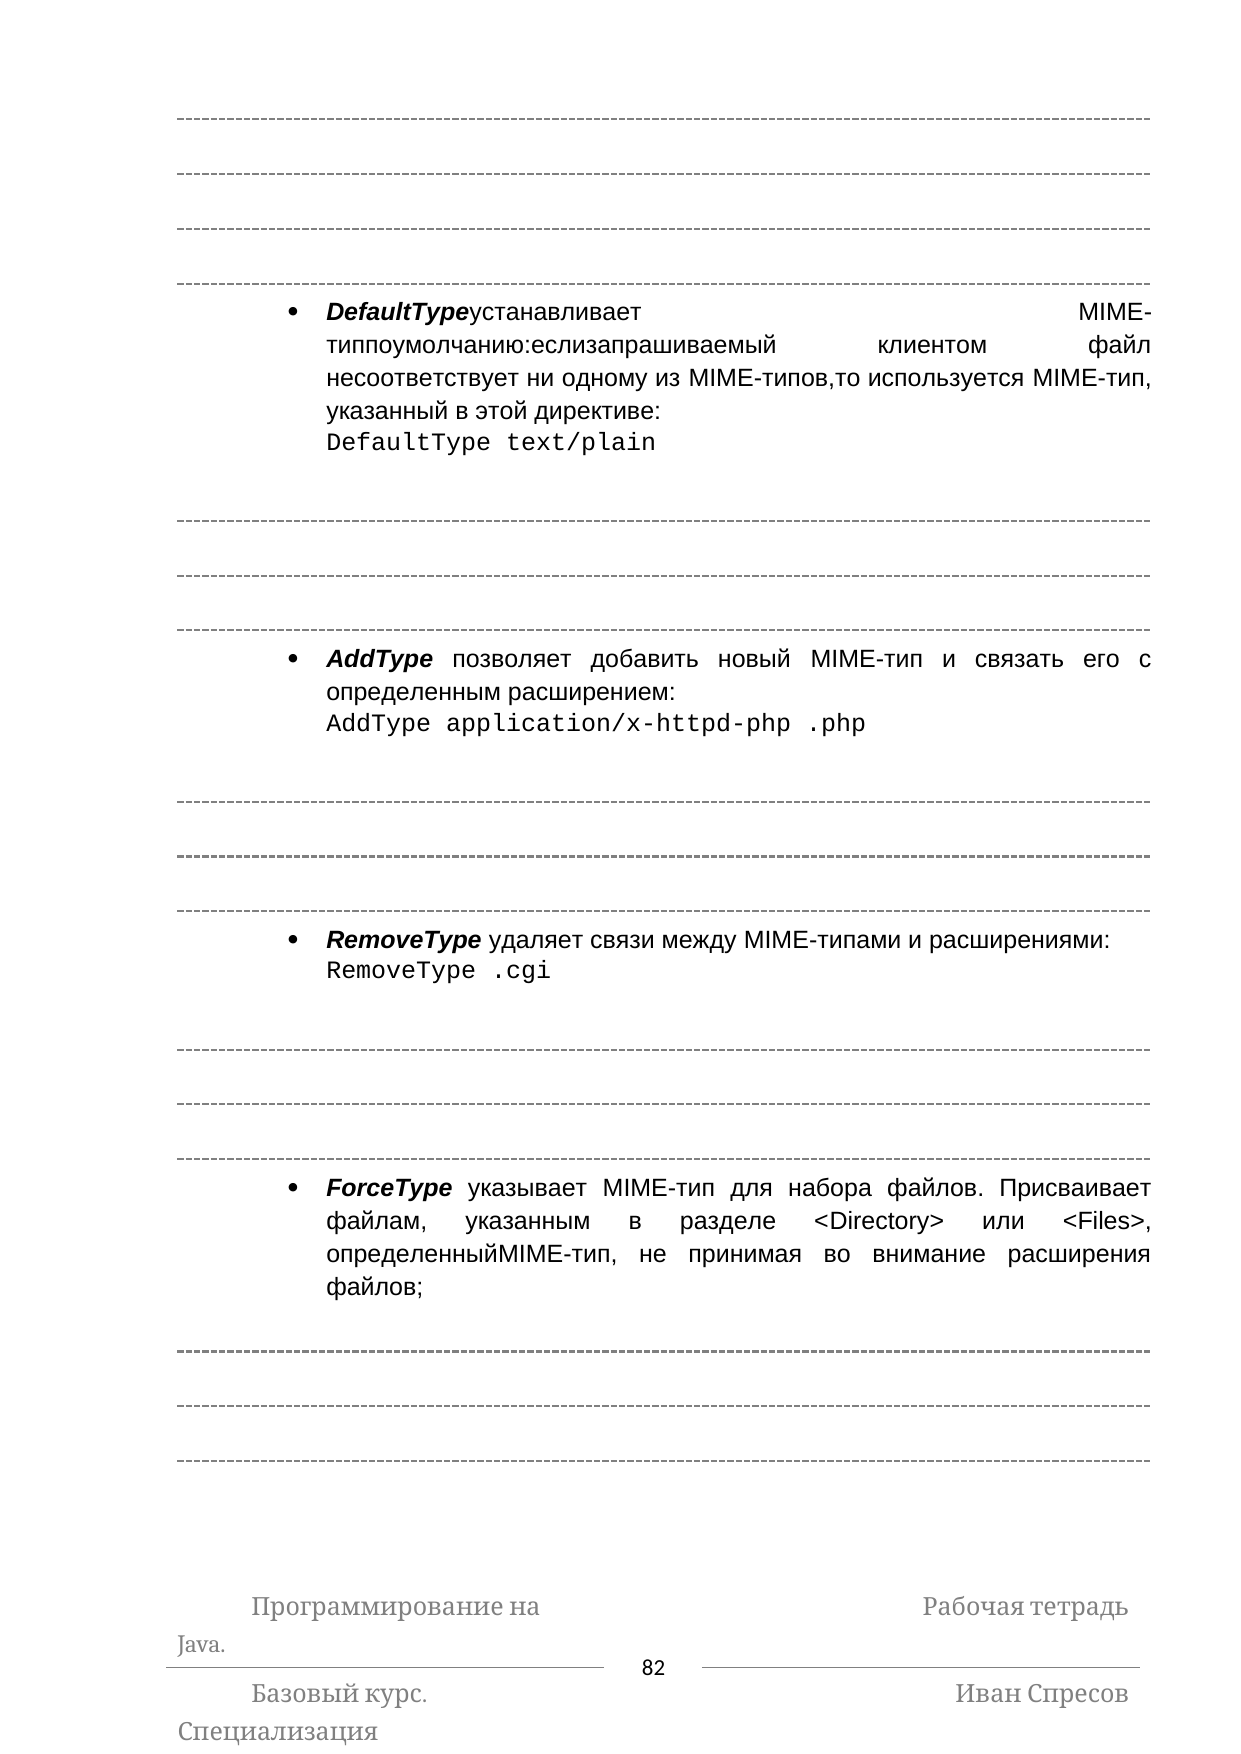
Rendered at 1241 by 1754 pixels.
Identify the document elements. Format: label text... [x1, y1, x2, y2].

text DefaultType text/plain [251, 429, 1152, 458]
text RemoveType .cgi [251, 958, 1152, 986]
table_cell [177, 1103, 1152, 1158]
list ForceType указывает MIME-тип для набора файлов. Присваивает файлам, указанным в разделе <Directory> или <Files>, определенныйMIME-тип, не принимая во внимание расширения файлов; [288, 1173, 1152, 1301]
table_cell [177, 855, 1152, 910]
table_header [177, 1049, 1152, 1103]
list AddType позволяет добавить новый MIME-тип и связать его с определенным расширением: [288, 644, 1152, 706]
table_cell [177, 228, 1152, 282]
table_cell [177, 173, 1152, 228]
table_header [177, 520, 1152, 574]
list DefaultTypeустанавливает MIME-типпоумолчанию:еслизапрашиваемый клиентом файл несоответствует ни одному из MIME-типов,то используется MIME-тип, указанный в этой директиве: [288, 297, 1152, 425]
table_cell [177, 1405, 1152, 1460]
table_header [177, 1350, 1152, 1405]
table_cell [177, 118, 1152, 173]
list RemoveType удаляет связи между MIME-типами и расширениями: [288, 925, 1152, 954]
text AddType application/x-httpd-php .php [251, 710, 1152, 738]
table_cell [177, 575, 1152, 629]
table_header [177, 801, 1152, 855]
